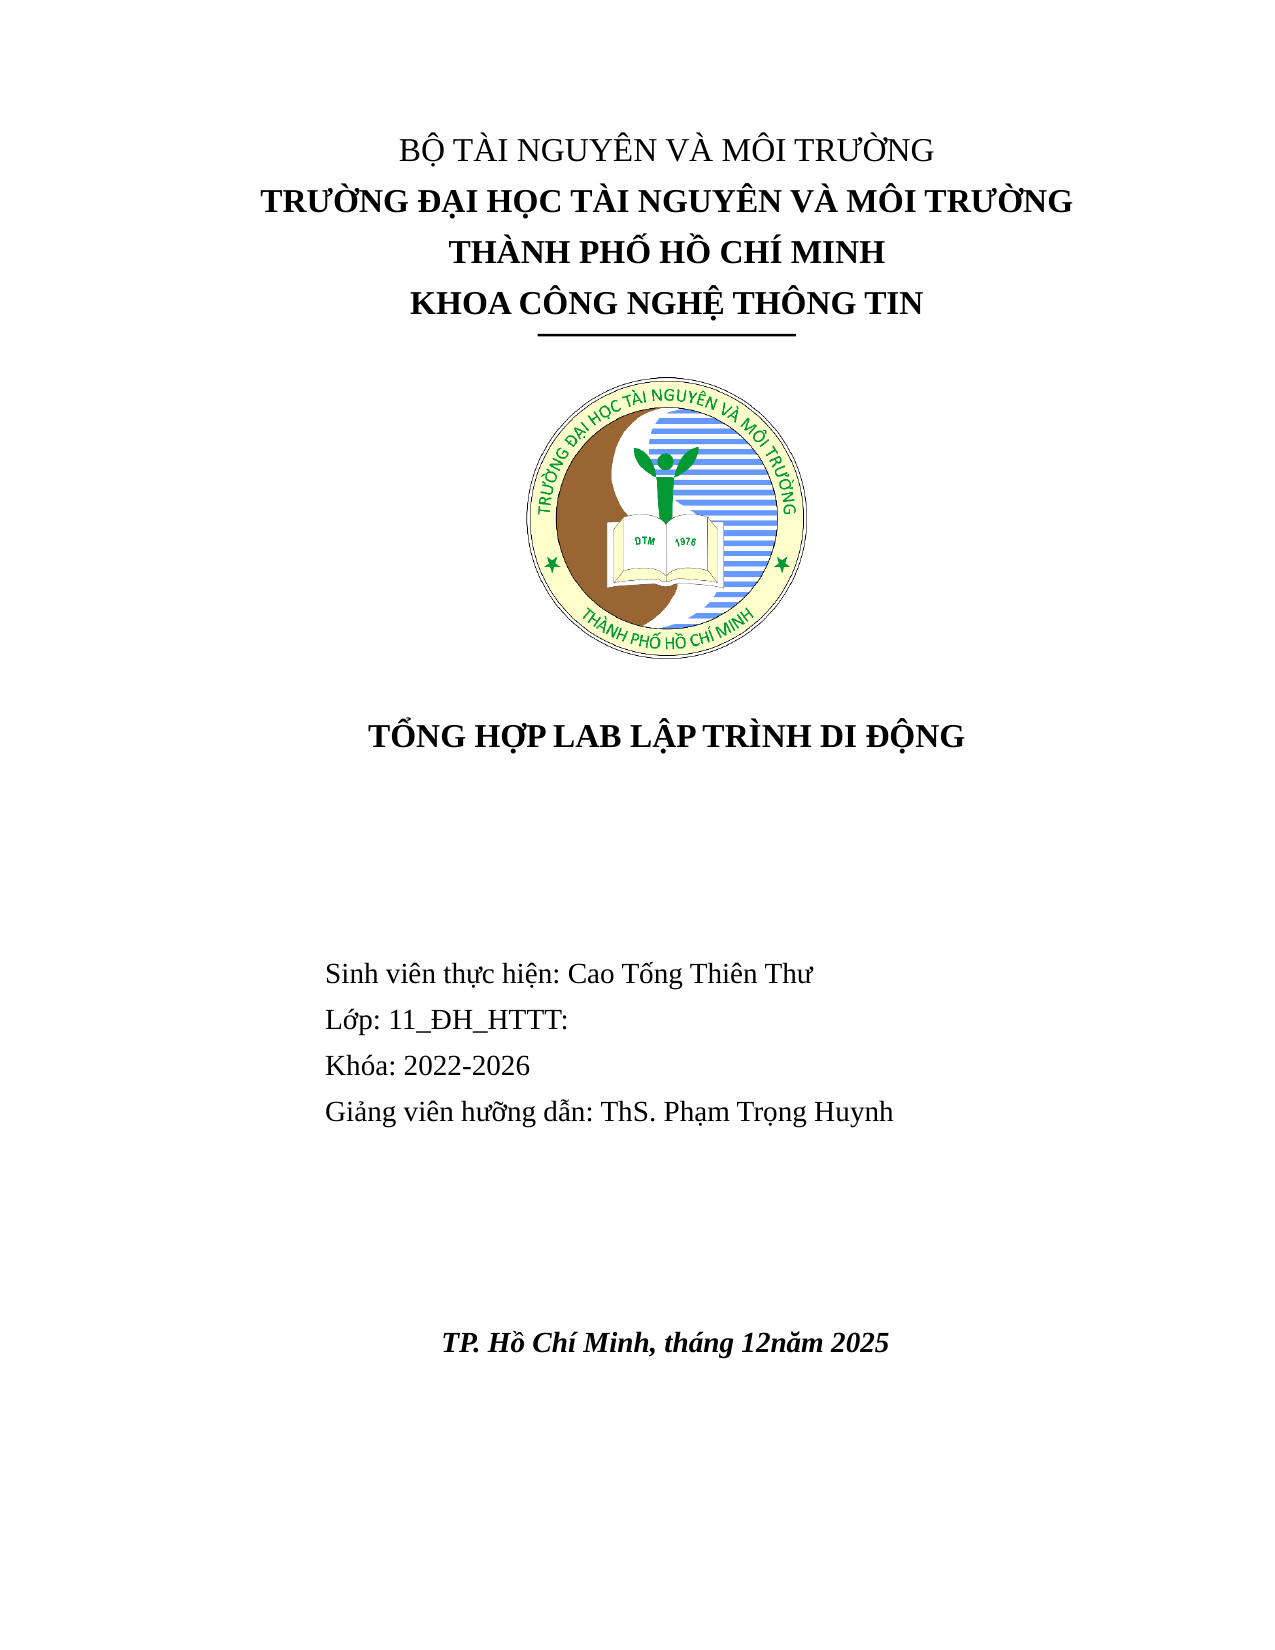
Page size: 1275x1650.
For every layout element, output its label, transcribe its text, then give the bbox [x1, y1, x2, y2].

text TRƯỜNG ĐẠI HỌC TÀI NGUYÊN VÀ MÔI TRƯỜNG [177, 181, 1156, 220]
text BỘ TÀI NGUYÊN VÀ MÔI TRƯỜNG [177, 131, 1156, 169]
text Khóa: 2022-2026 [325, 1048, 1156, 1082]
text KHOA CÔNG NGHỆ THÔNG TIN [177, 283, 1156, 321]
text Lớp: 11_ĐH_HTTT: [325, 1002, 1156, 1036]
text Giảng viên hưỡng dẫn: ThS. Phạm Trọng Huynh [325, 1094, 1156, 1128]
text TỔNG HỢP LAB LẬP TRÌNH DI ĐỘNG [177, 717, 1156, 755]
text THÀNH PHỐ HỒ CHÍ MINH [177, 232, 1156, 271]
text TP. Hồ Chí Minh, tháng 12năm 2025 [177, 1325, 1156, 1358]
text Sinh viên thực hiện: Cao Tống Thiên Thư [325, 956, 1156, 990]
picture [526, 377, 807, 659]
